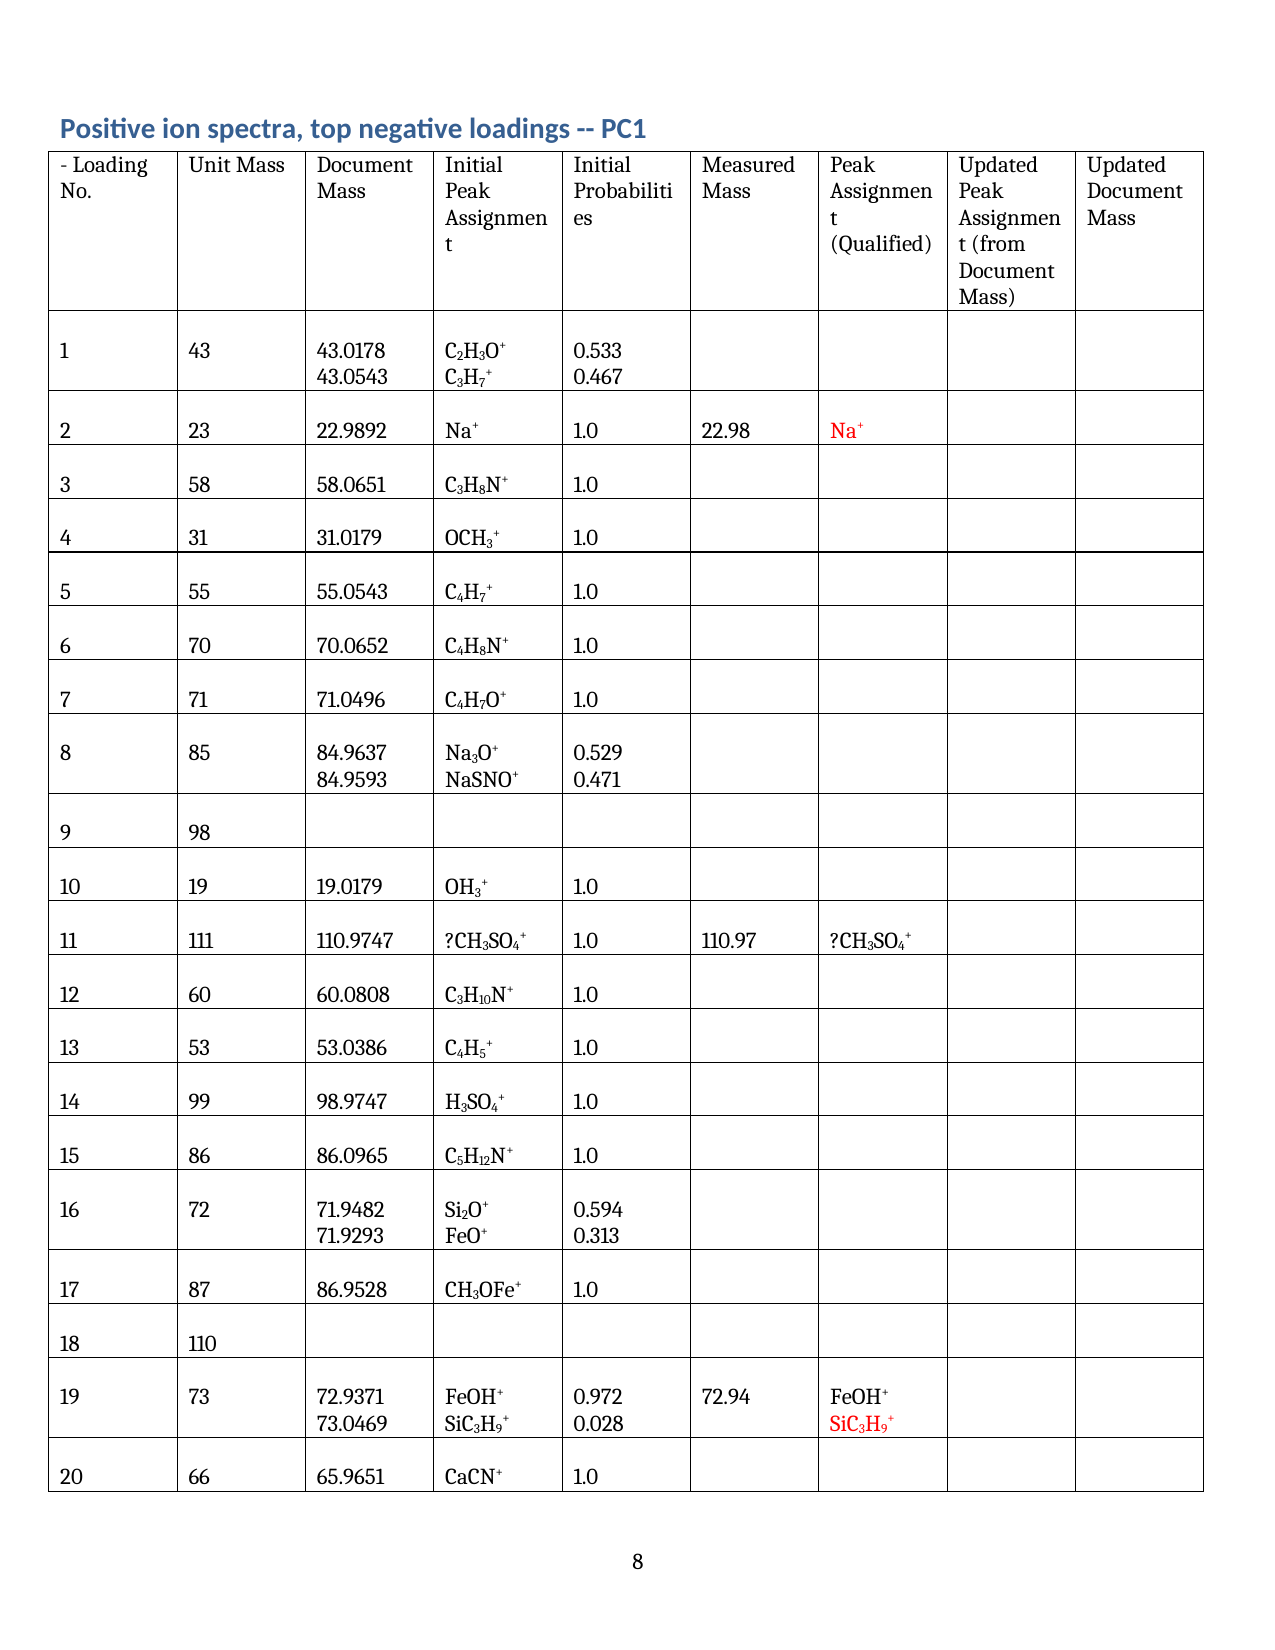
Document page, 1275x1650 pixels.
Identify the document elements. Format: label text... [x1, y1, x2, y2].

table_cell 0.972 0.028 [563, 1358, 690, 1437]
table_cell C4H7+ [434, 553, 562, 605]
table_cell 1.0 [563, 445, 690, 498]
table_cell [948, 1438, 1075, 1491]
table_cell [691, 848, 818, 900]
table_cell 60 [178, 955, 305, 1008]
table_cell 1.0 [563, 901, 690, 954]
table_cell [691, 955, 818, 1008]
table_cell 15 [49, 1116, 177, 1169]
table_cell ?CH3SO4+ [434, 901, 562, 954]
table_cell 110.97 [691, 901, 818, 954]
table_cell 19.0179 [306, 848, 433, 900]
table_cell [691, 1250, 818, 1303]
table_cell [1076, 1250, 1203, 1303]
table_header - Loading No. [49, 152, 177, 310]
table_cell [434, 794, 562, 847]
table_cell [691, 1063, 818, 1115]
table_cell C2H3O+ C3H7+ [434, 311, 562, 390]
table_cell C4H8N+ [434, 606, 562, 659]
table_cell FeOH+ SiC3H9+ [819, 1358, 947, 1437]
table_cell 72 [178, 1170, 305, 1249]
table_cell [819, 1063, 947, 1115]
table_cell 60.0808 [306, 955, 433, 1008]
table_cell [563, 794, 690, 847]
table_cell 12 [49, 955, 177, 1008]
table_header Peak Assignment (Qualified) [819, 152, 947, 310]
table_cell [948, 1116, 1075, 1169]
table_cell [306, 1304, 433, 1357]
table_cell [1076, 1438, 1203, 1491]
table_cell 9 [49, 794, 177, 847]
table_cell [1076, 1304, 1203, 1357]
table_cell 53 [178, 1009, 305, 1062]
table_cell [948, 499, 1075, 551]
table_cell 16 [49, 1170, 177, 1249]
table_cell [948, 1358, 1075, 1437]
table_cell [691, 1170, 818, 1249]
table_cell 17 [49, 1250, 177, 1303]
table_cell [819, 1170, 947, 1249]
table_cell 1.0 [563, 391, 690, 444]
table_cell [819, 660, 947, 713]
table_cell [819, 606, 947, 659]
table_cell [1076, 660, 1203, 713]
table_cell C4H7O+ [434, 660, 562, 713]
table_cell [948, 901, 1075, 954]
table_cell 1.0 [563, 1438, 690, 1491]
table_cell [691, 1438, 818, 1491]
table_cell [1076, 1063, 1203, 1115]
table_cell 1.0 [563, 1009, 690, 1062]
table_cell [1076, 311, 1203, 390]
table_cell 99 [178, 1063, 305, 1115]
table_cell 71 [178, 660, 305, 713]
table_cell 4 [49, 499, 177, 551]
table_cell 23 [178, 391, 305, 444]
table_cell [948, 391, 1075, 444]
table_cell 1.0 [563, 955, 690, 1008]
table_header Updated Peak Assignment (from Document Mass) [948, 152, 1075, 310]
table_cell 1.0 [563, 660, 690, 713]
table_cell 22.98 [691, 391, 818, 444]
table_cell [1076, 794, 1203, 847]
table_cell 19 [178, 848, 305, 900]
table_cell 110.9747 [306, 901, 433, 954]
table_cell [948, 1063, 1075, 1115]
table_cell [434, 1304, 562, 1357]
table_cell [948, 955, 1075, 1008]
table_cell 73 [178, 1358, 305, 1437]
table_cell [691, 714, 818, 793]
table_cell 58 [178, 445, 305, 498]
table_cell 1.0 [563, 1116, 690, 1169]
table_cell 53.0386 [306, 1009, 433, 1062]
table_cell C4H5+ [434, 1009, 562, 1062]
table_cell 1.0 [563, 1063, 690, 1115]
table_cell [1076, 848, 1203, 900]
table_cell [948, 1170, 1075, 1249]
table_cell 10 [49, 848, 177, 900]
table_cell [306, 794, 433, 847]
table_cell [691, 553, 818, 605]
table_cell [819, 1116, 947, 1169]
table_cell FeOH+ SiC3H9+ [434, 1358, 562, 1437]
table_cell C3H8N+ [434, 445, 562, 498]
table_cell [1076, 391, 1203, 444]
table_cell 72.94 [691, 1358, 818, 1437]
table_cell ?CH3SO4+ [819, 901, 947, 954]
table_cell [691, 311, 818, 390]
table_cell [948, 1250, 1075, 1303]
table_header Initial Peak Assignment [434, 152, 562, 310]
table_cell 8 [49, 714, 177, 793]
table_cell 1.0 [563, 499, 690, 551]
table_cell 6 [49, 606, 177, 659]
table_cell [1076, 1116, 1203, 1169]
table_cell 18 [49, 1304, 177, 1357]
table_cell [948, 794, 1075, 847]
table_cell [1076, 553, 1203, 605]
table_cell 1.0 [563, 606, 690, 659]
table_cell CaCN+ [434, 1438, 562, 1491]
table_cell [691, 1009, 818, 1062]
table_cell [563, 1304, 690, 1357]
table_cell [819, 1009, 947, 1062]
table_cell Na3O+ NaSNO+ [434, 714, 562, 793]
table_cell 70.0652 [306, 606, 433, 659]
table_cell 1.0 [563, 553, 690, 605]
table_cell 84.9637 84.9593 [306, 714, 433, 793]
table_cell 43.0178 43.0543 [306, 311, 433, 390]
table_cell 7 [49, 660, 177, 713]
table_cell [948, 445, 1075, 498]
table_cell 43 [178, 311, 305, 390]
table_cell [819, 311, 947, 390]
table_cell [1076, 499, 1203, 551]
table_cell 86.9528 [306, 1250, 433, 1303]
table_cell 31.0179 [306, 499, 433, 551]
table_cell [948, 311, 1075, 390]
table_cell H3SO4+ [434, 1063, 562, 1115]
table_cell 31 [178, 499, 305, 551]
table_cell [1076, 955, 1203, 1008]
table_cell 85 [178, 714, 305, 793]
table_cell 58.0651 [306, 445, 433, 498]
table_cell [691, 445, 818, 498]
table_cell 71.0496 [306, 660, 433, 713]
table_cell 87 [178, 1250, 305, 1303]
table_cell [948, 714, 1075, 793]
table_cell C3H10N+ [434, 955, 562, 1008]
table_cell [1076, 606, 1203, 659]
table_cell 55 [178, 553, 305, 605]
table_cell 70 [178, 606, 305, 659]
table_cell [691, 606, 818, 659]
table_cell [819, 499, 947, 551]
table_cell 22.9892 [306, 391, 433, 444]
table_cell [948, 848, 1075, 900]
table_cell 11 [49, 901, 177, 954]
table_cell [819, 955, 947, 1008]
table_cell [948, 660, 1075, 713]
table_cell 5 [49, 553, 177, 605]
table_cell [691, 1116, 818, 1169]
table_cell 86 [178, 1116, 305, 1169]
table_cell 98.9747 [306, 1063, 433, 1115]
table_cell [948, 606, 1075, 659]
table_cell Si2O+ FeO+ [434, 1170, 562, 1249]
table_header Initial Probabilities [563, 152, 690, 310]
table_cell [948, 553, 1075, 605]
table_header Document Mass [306, 152, 433, 310]
table_cell 0.529 0.471 [563, 714, 690, 793]
table_cell Na+ [434, 391, 562, 444]
table_header Measured Mass [691, 152, 818, 310]
table_cell Na+ [819, 391, 947, 444]
table_cell 19 [49, 1358, 177, 1437]
table_cell 20 [49, 1438, 177, 1491]
table_cell OH3+ [434, 848, 562, 900]
table_header Unit Mass [178, 152, 305, 310]
table_cell 2 [49, 391, 177, 444]
table_cell [1076, 901, 1203, 954]
table_header Updated Document Mass [1076, 152, 1203, 310]
table_cell 110 [178, 1304, 305, 1357]
table_cell 14 [49, 1063, 177, 1115]
table_cell OCH3+ [434, 499, 562, 551]
table_cell [1076, 1170, 1203, 1249]
table_cell 66 [178, 1438, 305, 1491]
table_cell [948, 1009, 1075, 1062]
table_cell [819, 1250, 947, 1303]
table_cell 65.9651 [306, 1438, 433, 1491]
table_cell [948, 1304, 1075, 1357]
table_cell 3 [49, 445, 177, 498]
table_cell C5H12N+ [434, 1116, 562, 1169]
table_cell [819, 1438, 947, 1491]
table_cell [819, 445, 947, 498]
table_cell 72.9371 73.0469 [306, 1358, 433, 1437]
table_cell [1076, 714, 1203, 793]
table_cell [819, 848, 947, 900]
table_cell 86.0965 [306, 1116, 433, 1169]
table_cell 0.594 0.313 [563, 1170, 690, 1249]
table_cell [819, 714, 947, 793]
table_cell CH3OFe+ [434, 1250, 562, 1303]
table_cell [691, 660, 818, 713]
table_cell [1076, 1009, 1203, 1062]
table_cell 98 [178, 794, 305, 847]
table_cell [819, 553, 947, 605]
table_cell 1.0 [563, 1250, 690, 1303]
subtitle Positive ion spectra, top negative loadings -- PC1 [60, 110, 1215, 146]
table_cell 55.0543 [306, 553, 433, 605]
table_cell [691, 794, 818, 847]
table_cell [691, 1304, 818, 1357]
table_cell [819, 1304, 947, 1357]
table_cell 13 [49, 1009, 177, 1062]
table_cell 1.0 [563, 848, 690, 900]
table_cell 0.533 0.467 [563, 311, 690, 390]
table_cell 111 [178, 901, 305, 954]
table_cell [1076, 445, 1203, 498]
table_cell 71.9482 71.9293 [306, 1170, 433, 1249]
table_cell [1076, 1358, 1203, 1437]
table_cell 1 [49, 311, 177, 390]
table_cell [691, 499, 818, 551]
table_cell [819, 794, 947, 847]
